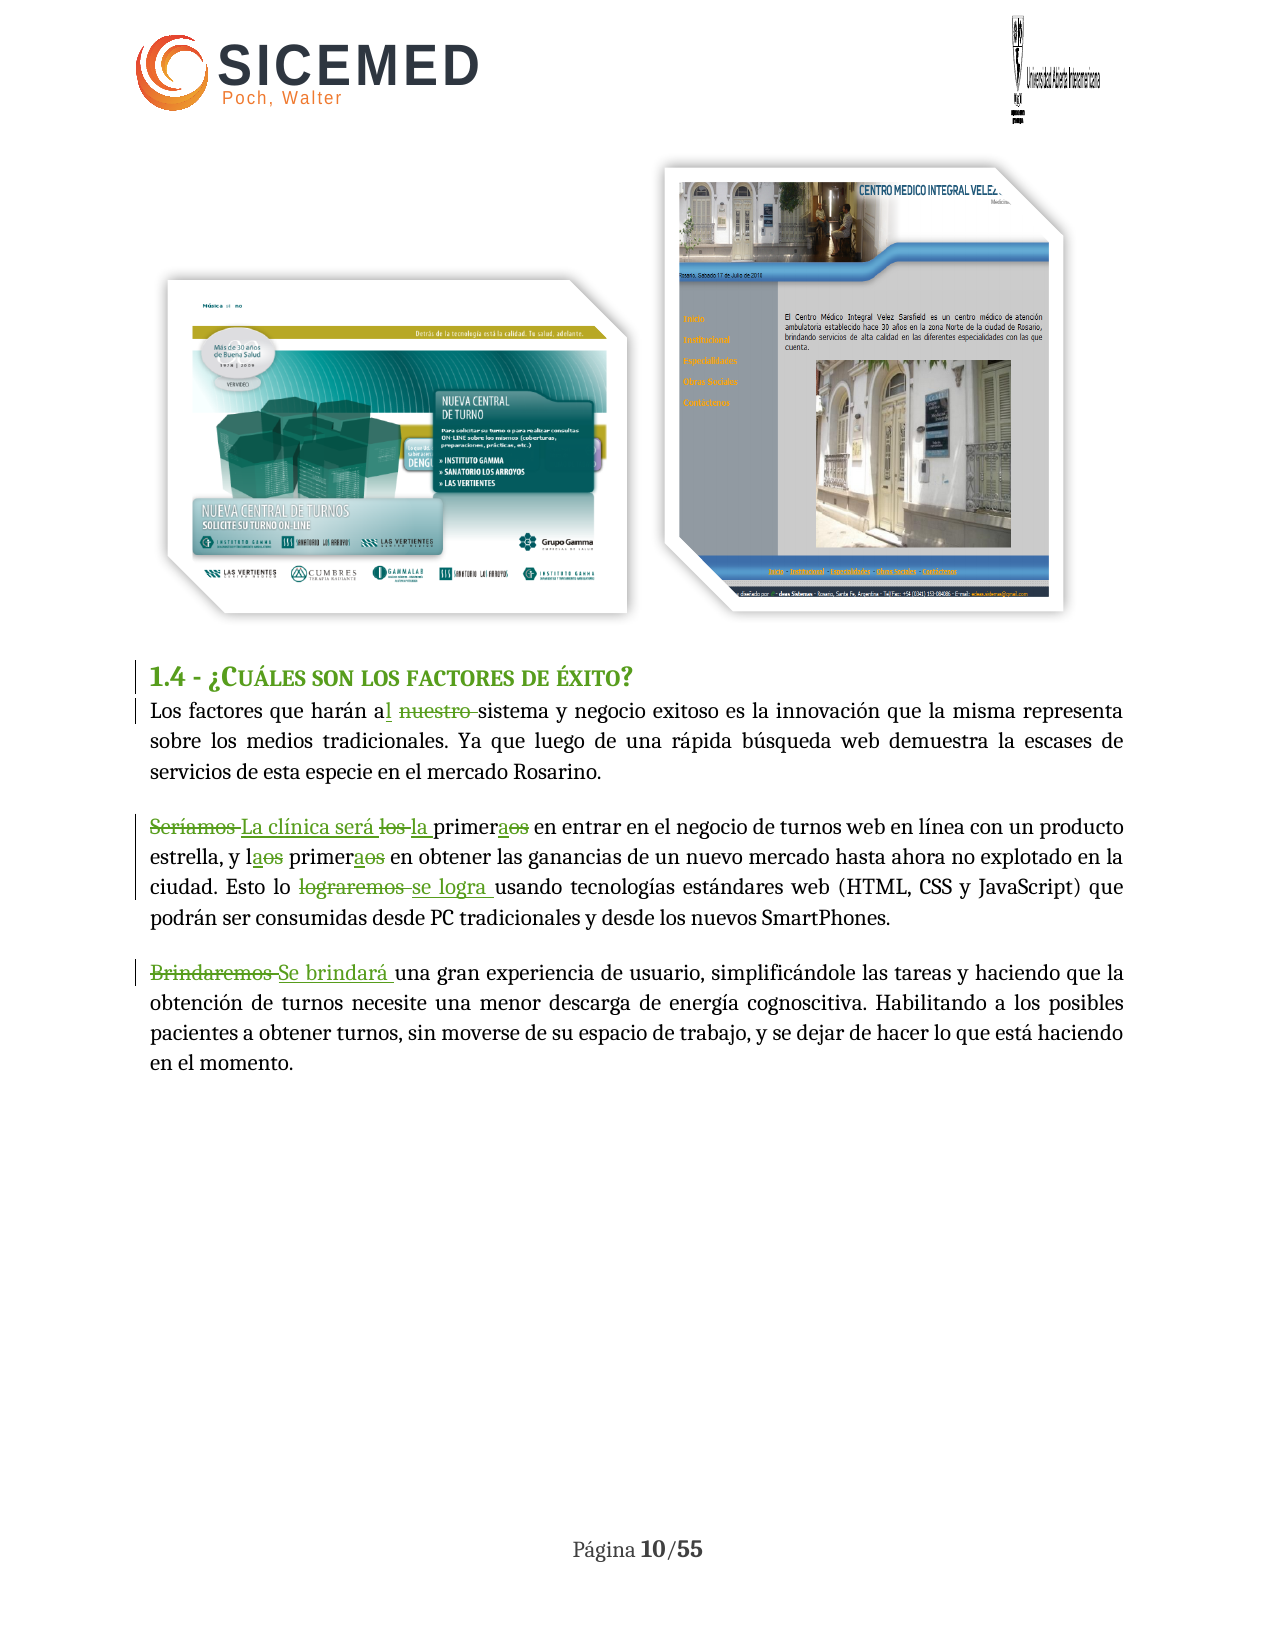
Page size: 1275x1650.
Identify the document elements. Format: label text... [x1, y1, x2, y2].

text Los factores que harán a sistema y negocio exitoso es la innovación que la misma representa sobre los medios tradicionales. Ya que luego de una rápida búsqueda web demuestra la escases de servicios de esta especie en el mercado Rosarino. [150, 698, 1125, 785]
subtitle 1.4 - ¿Cuáles son los factores de éxito? [150, 660, 1125, 694]
text primer en entrar en el negocio de turnos web en línea con un producto estrella, y l primer en obtener las ganancias de un nuevo mercado hasta ahora no explotado en la ciudad. Esto lo usando tecnologías estándares web (HTML, CSS y JavaScript) que podrán ser consumidas desde PC tradicionales y desde los nuevos SmartPhones. [150, 814, 1125, 931]
picture [680, 183, 1048, 596]
text una gran experiencia de usuario, simplificándole las tareas y haciendo que la obtención de turnos necesite una menor descarga de energía cognoscitiva. Habilitando a los posibles pacientes a obtener turnos, sin moverse de su espacio de trabajo, y se dejar de hacer lo que está haciendo en el momento. [150, 959, 1125, 1076]
picture [183, 295, 612, 598]
